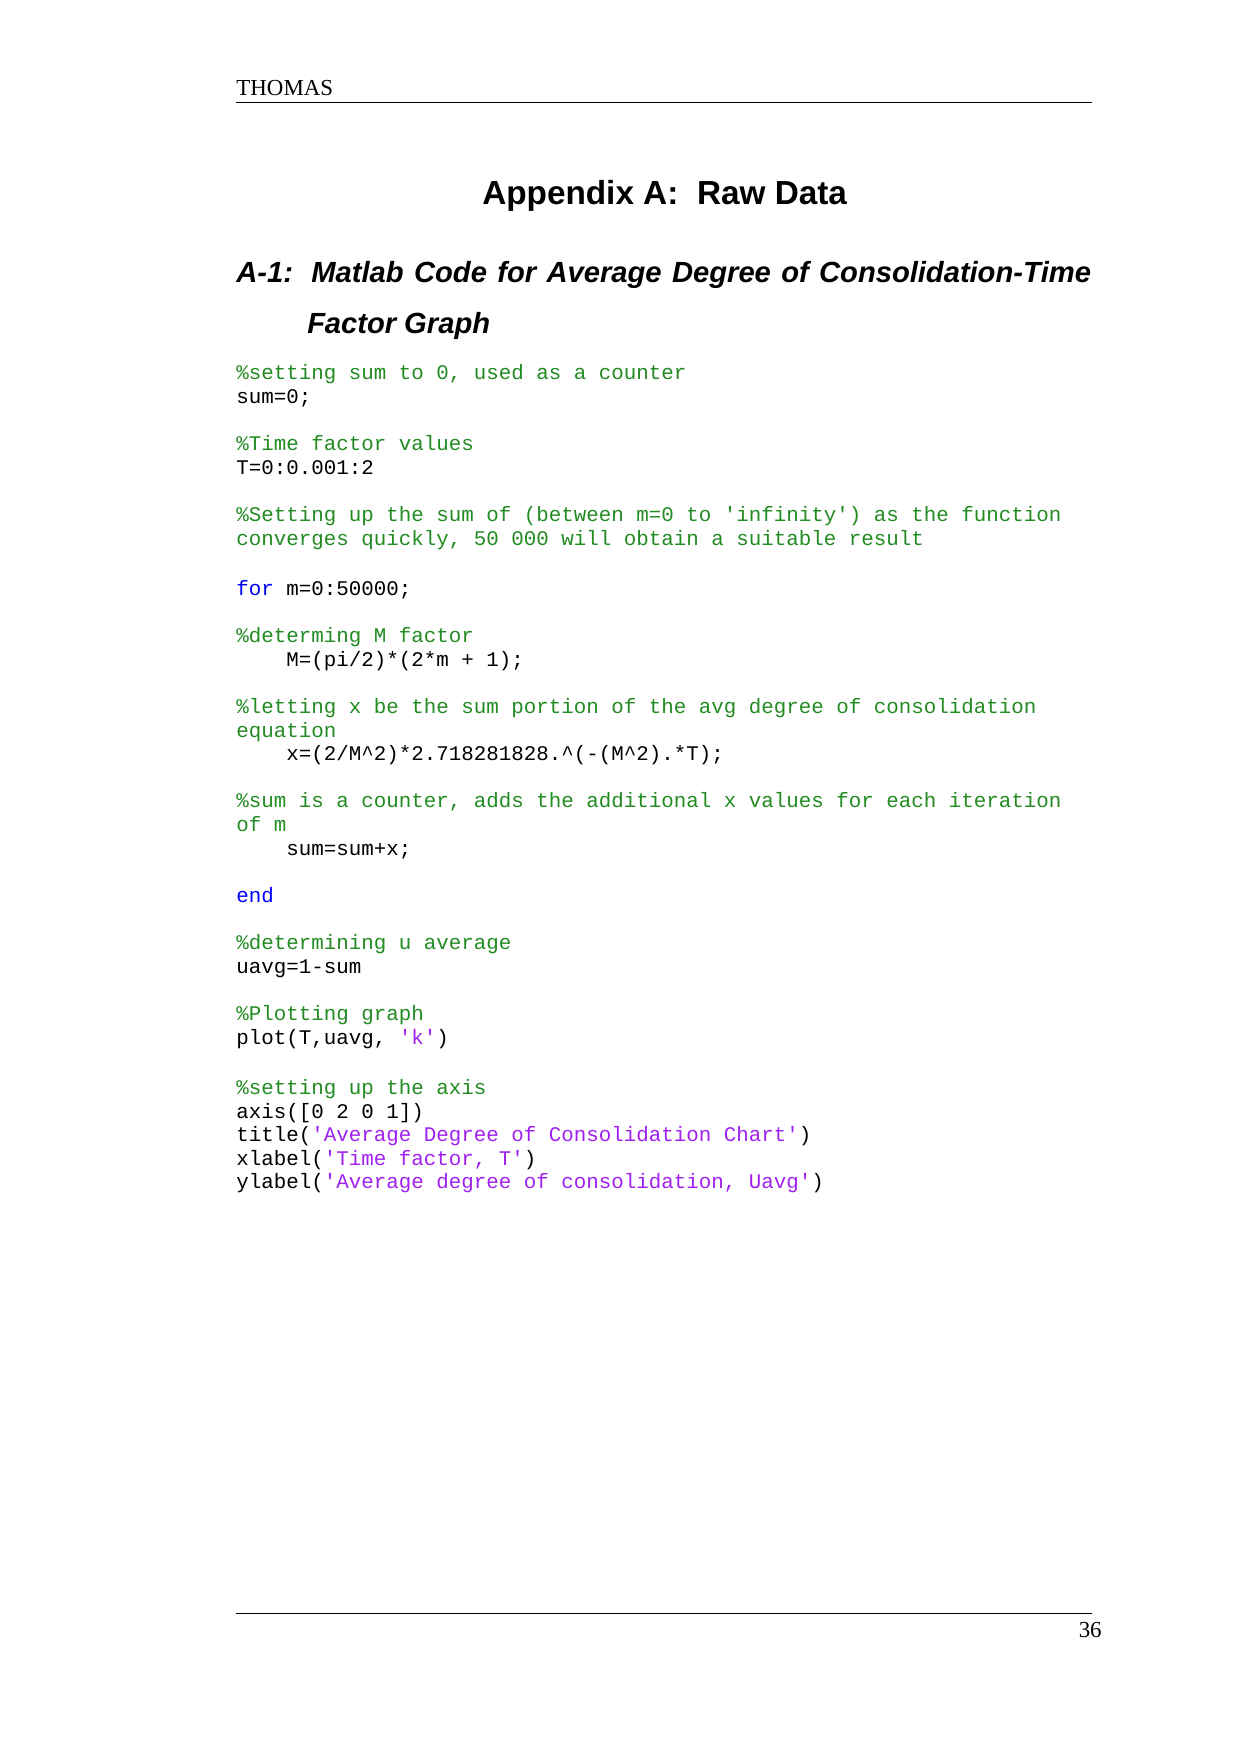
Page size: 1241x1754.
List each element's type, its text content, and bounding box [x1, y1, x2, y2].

subtitle Matlab Code for Average Degree of Consolidation-Time Factor Graph [236, 255, 1092, 339]
text xlabel('Time factor, T') [236, 1148, 1092, 1172]
text ylabel('Average degree of consolidation, Uavg') [236, 1172, 1092, 1195]
text %setting up the axis [236, 1077, 1092, 1101]
text end [236, 885, 1092, 909]
text sum=sum+x; [236, 838, 1092, 861]
text plot(T,uavg, 'k') [236, 1027, 1092, 1051]
text title('Average Degree of Consolidation Chart') [236, 1124, 1092, 1148]
text %setting sum to 0, used as a counter [236, 362, 1092, 386]
text uavg=1-sum [236, 956, 1092, 980]
text axis([0 2 0 1]) [236, 1101, 1092, 1124]
text sum=0; [236, 386, 1092, 409]
text M=(pi/2)*(2*m + 1); [236, 649, 1092, 672]
text T=0:0.001:2 [236, 457, 1092, 480]
subtitle Raw Data [236, 173, 1092, 211]
text %Plotting graph [236, 1003, 1092, 1027]
text x=(2/M^2)*2.718281828.^(-(M^2).*T); [236, 743, 1092, 767]
text %determining u average [236, 932, 1092, 956]
text %determing M factor [236, 625, 1092, 649]
text %Time factor values [236, 433, 1092, 457]
text %sum is a counter, adds the additional x values for each iteration of m [236, 791, 1092, 838]
text %Setting up the sum of (between m=0 to 'infinity') as the function converges quickly, 50 000 will obtain a suitable result [236, 504, 1092, 551]
text for m=0:50000; [236, 578, 1092, 601]
text %letting x be the sum portion of the avg degree of consolidation equation [236, 696, 1092, 743]
